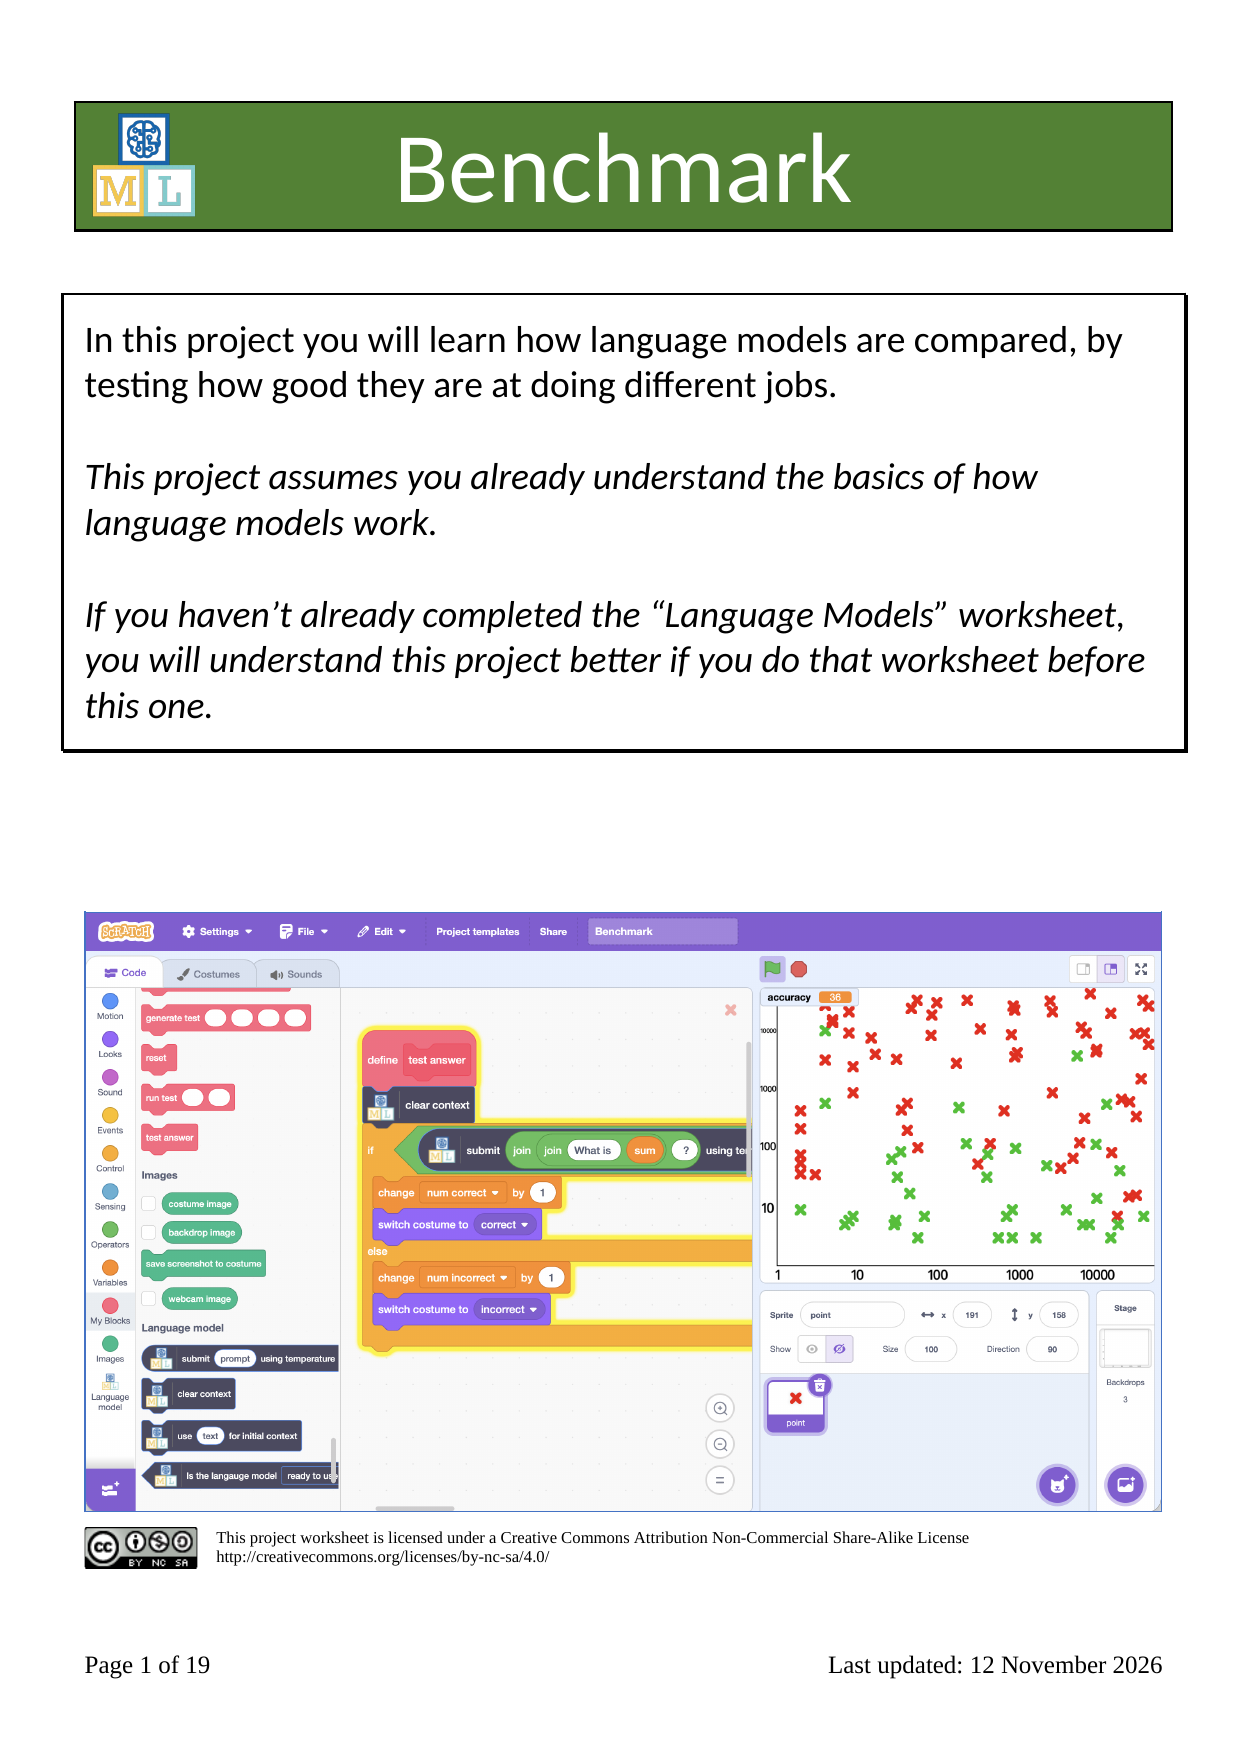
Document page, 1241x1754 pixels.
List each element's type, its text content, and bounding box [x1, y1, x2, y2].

picture [70, 89, 218, 238]
text This project worksheet is licensed under a Creative Commons Attribution Non-Commercial Share-Alike License [198, 1528, 1163, 1547]
text This project assumes you already understand the basics of how language models work. If you haven’t already completed the “Language Models” worksheet, you will understand this project better if you do that worksheet before this one. [64, 430, 1184, 749]
picture [84, 1527, 198, 1569]
text Benchmark [218, 103, 1171, 229]
picture [86, 913, 1161, 1511]
text In this project you will learn how language models are compared, by testing how good they are at doing different jobs. [64, 295, 1184, 407]
text http://creativecommons.org/licenses/by-nc-sa/4.0/ [198, 1547, 1163, 1566]
